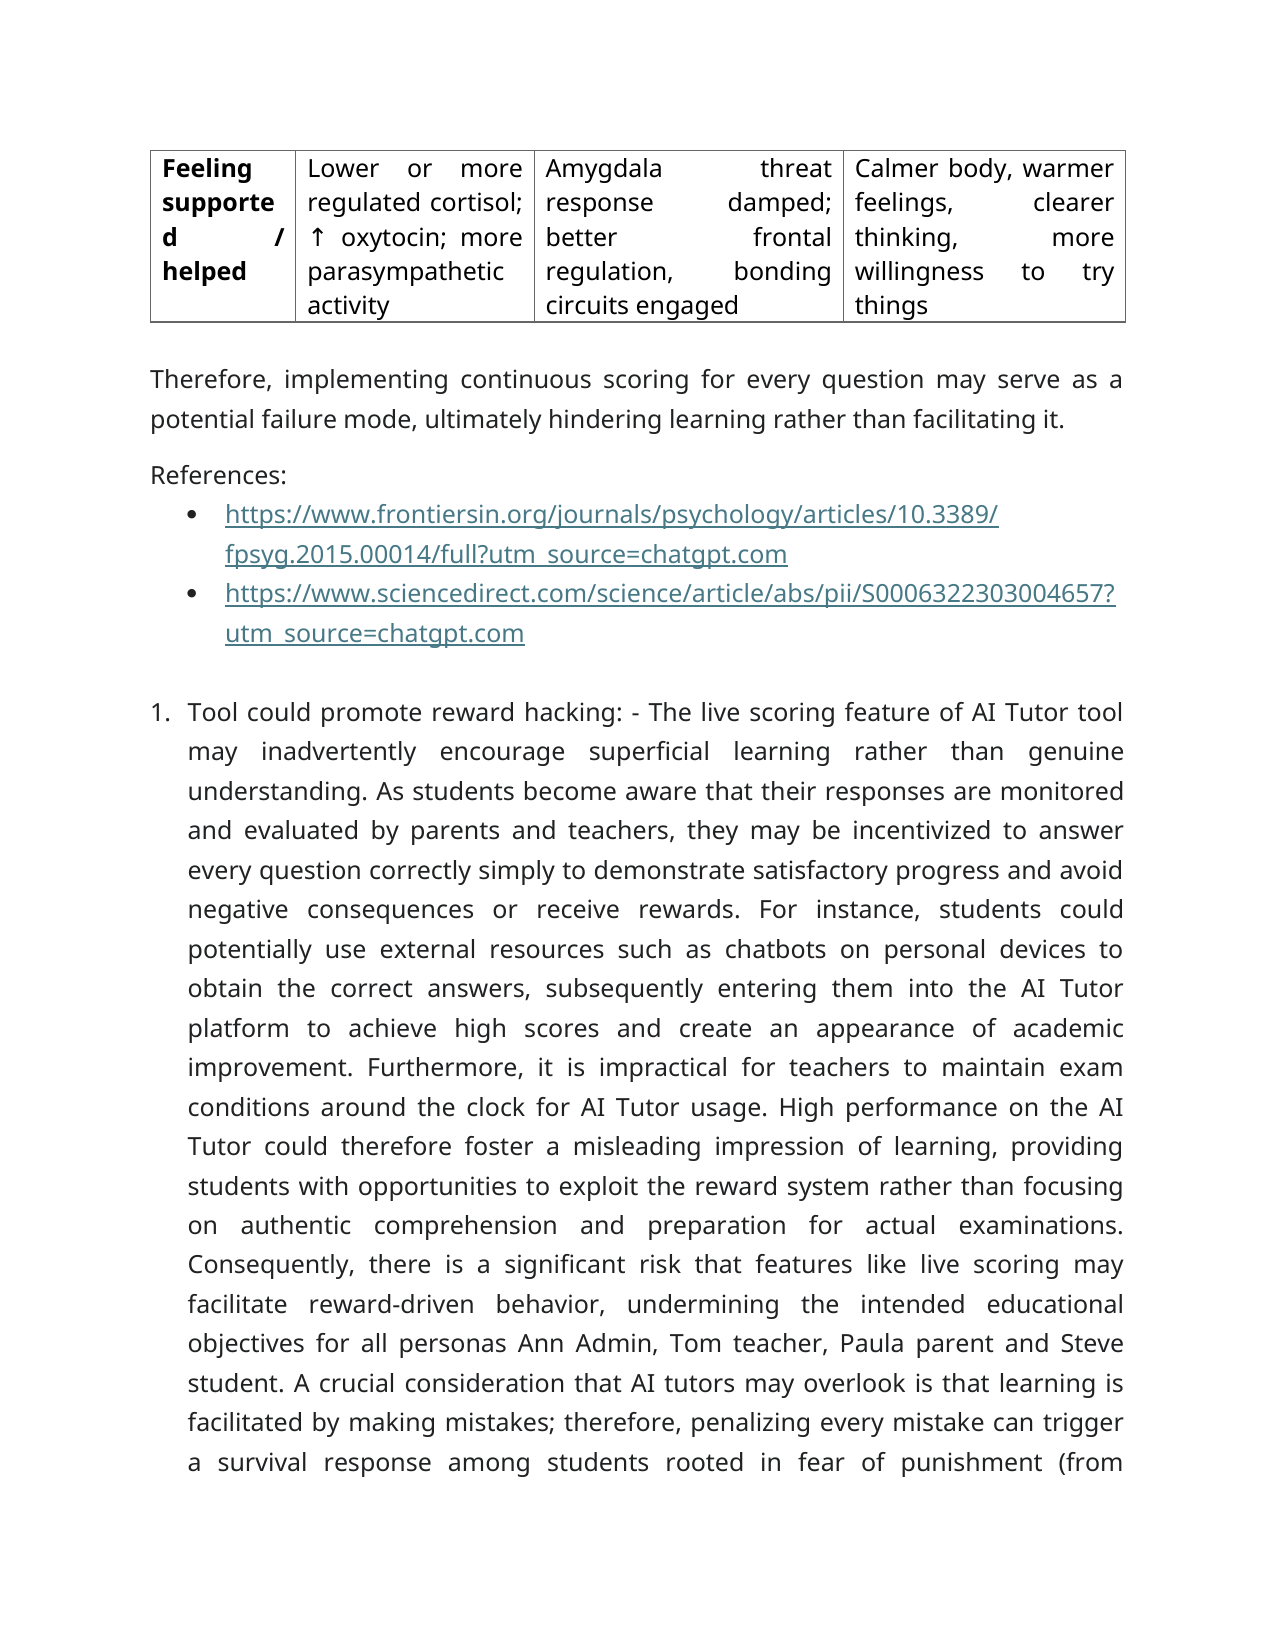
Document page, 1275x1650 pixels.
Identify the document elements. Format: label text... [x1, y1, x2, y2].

list https://www.frontiersin.org/journals/psychology/articles/10.3389/fpsyg.2015.00014/full?utm_source=chatgpt.com [187, 497, 1125, 571]
text References: [150, 457, 1125, 492]
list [150, 694, 1125, 1478]
table_cell Feeling supported / helped [151, 151, 295, 321]
table_cell Amygdala threat response damped; better frontal regulation, bonding circuits engaged [535, 151, 843, 321]
table_cell Calmer body, warmer feelings, clearer thinking, more willingness to try things [844, 151, 1125, 321]
text Therefore, implementing continuous scoring for every question may serve as a potential failure mode, ultimately hindering learning rather than facilitating it. [150, 362, 1125, 435]
table_cell Lower or more regulated cortisol; ↑ oxytocin; more parasympathetic activity [296, 151, 534, 321]
list https://www.sciencedirect.com/science/article/abs/pii/S0006322303004657?utm_source=chatgpt.com [187, 576, 1125, 649]
